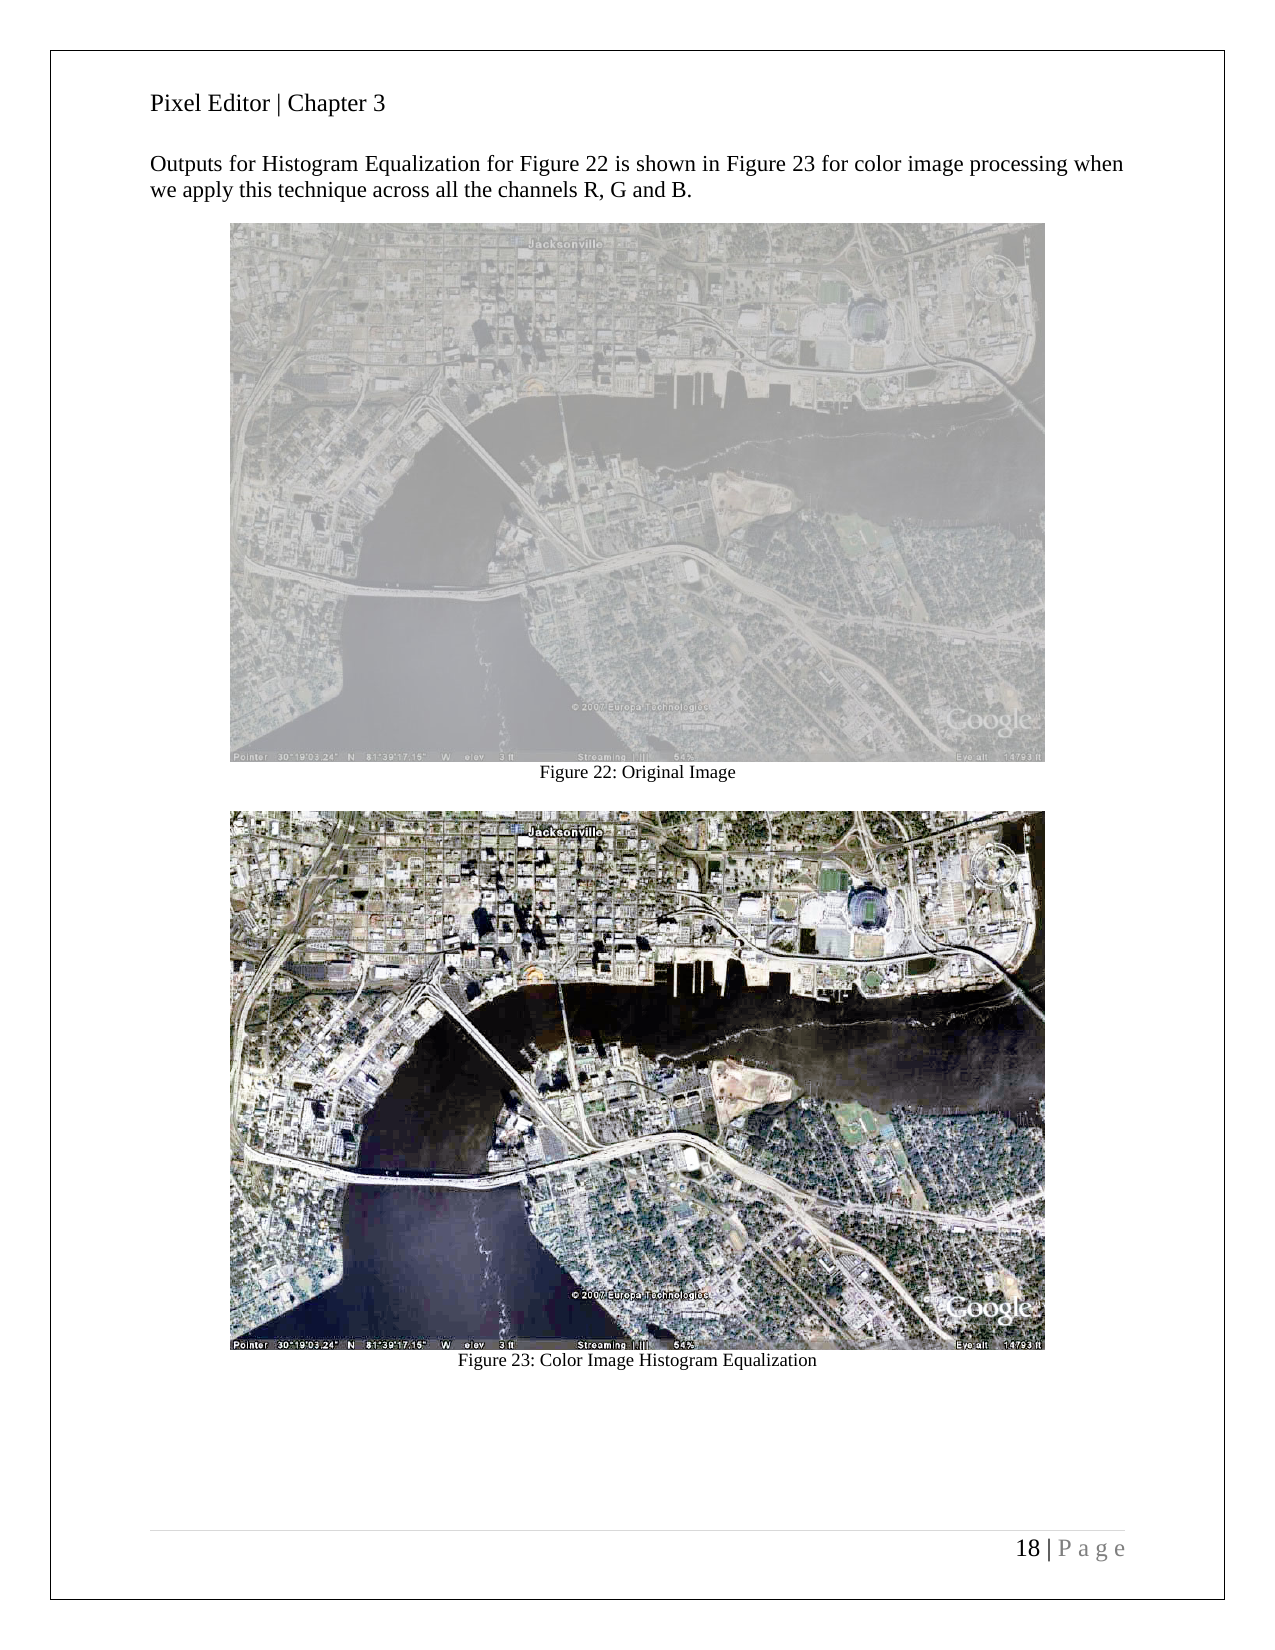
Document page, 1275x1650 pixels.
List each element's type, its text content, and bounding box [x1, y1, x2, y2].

text Figure 23: Color Image Histogram Equalization [150, 1349, 1125, 1371]
text Outputs for Histogram Equalization for Figure 22 is shown in Figure 23 for color image processing when we apply this technique across all the channels R, G and B. [150, 150, 1125, 203]
text Figure 22: Original Image [150, 761, 1125, 783]
picture [230, 223, 1045, 762]
picture [230, 811, 1045, 1350]
